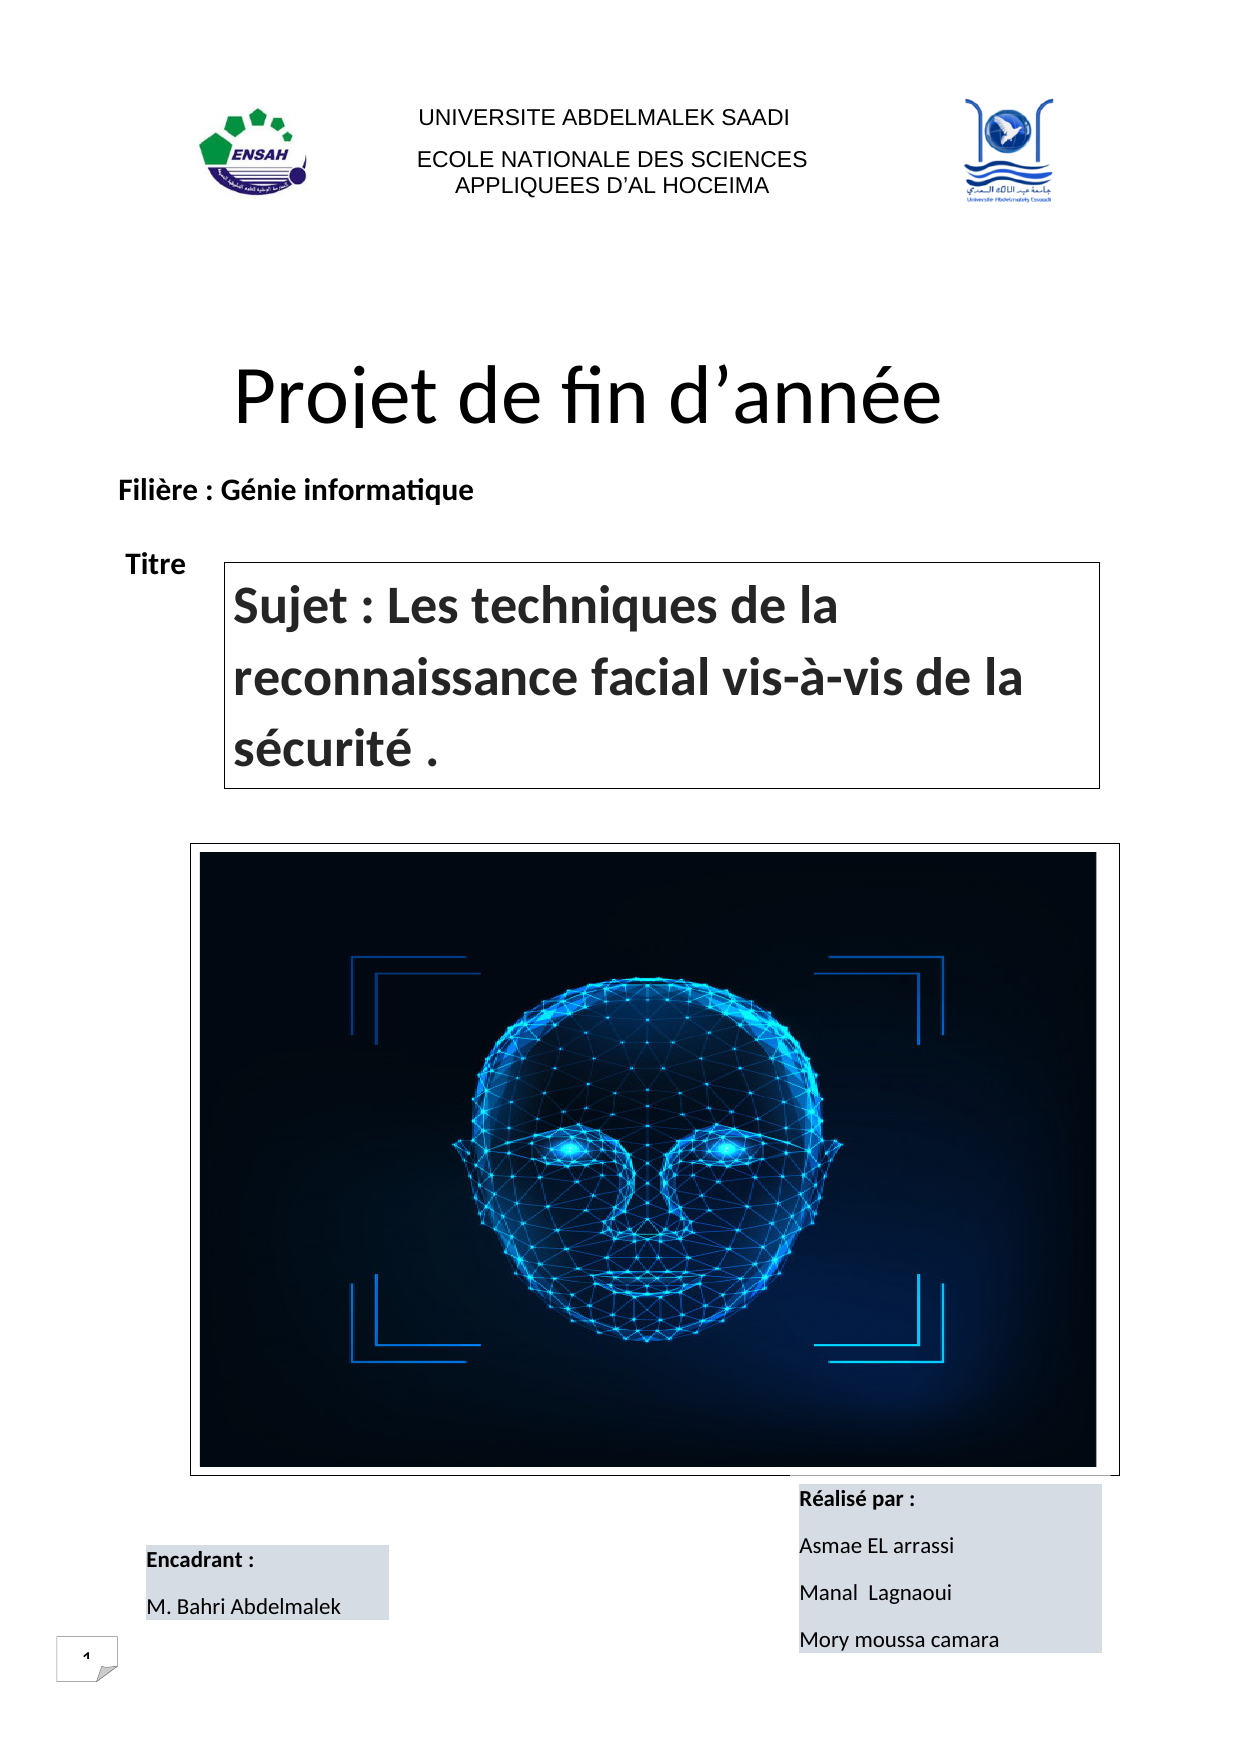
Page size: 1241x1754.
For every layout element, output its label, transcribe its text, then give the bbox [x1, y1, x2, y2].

picture [199, 852, 1097, 1467]
picture [948, 85, 1062, 211]
picture [171, 103, 334, 202]
text Filière : Génie informatique [118, 470, 1122, 508]
text Titre [118, 544, 1122, 582]
